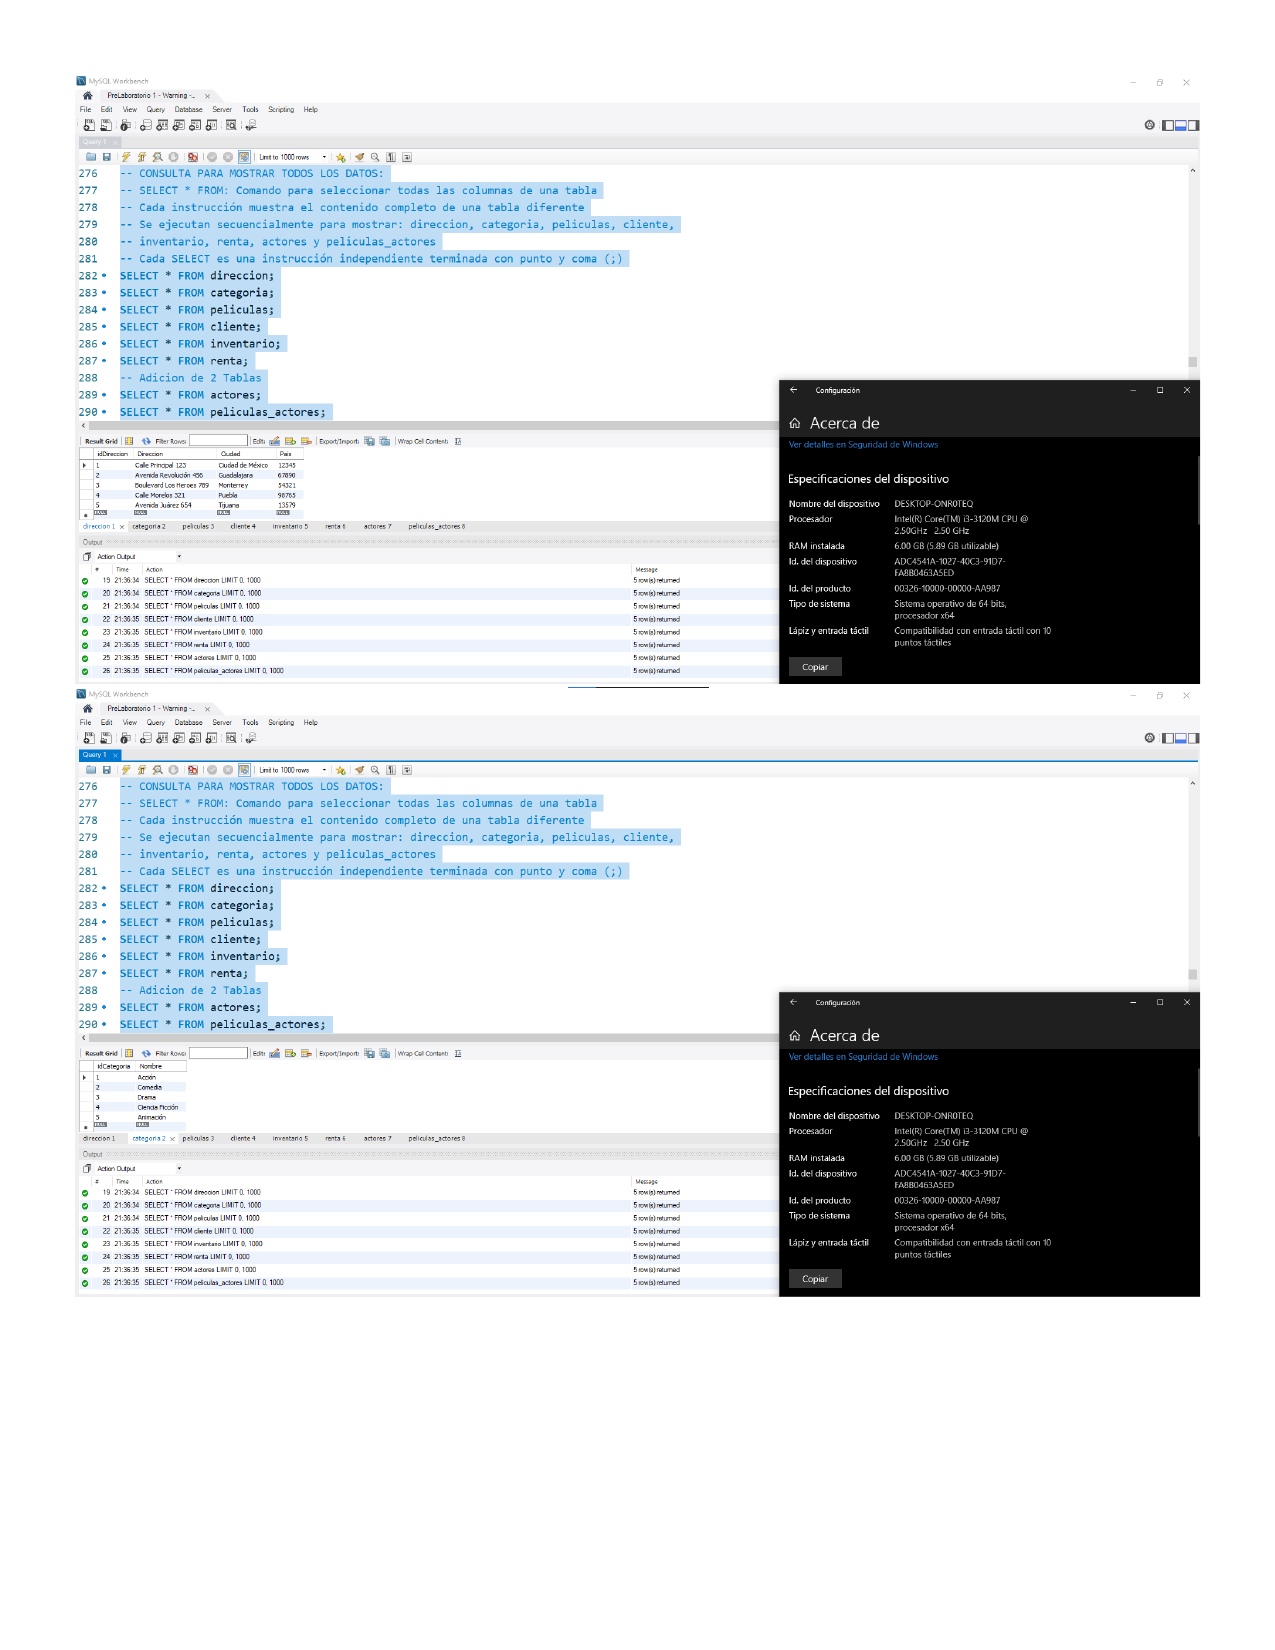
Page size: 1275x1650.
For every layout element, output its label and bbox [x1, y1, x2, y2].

picture [75, 687, 1200, 1297]
picture [75, 75, 1200, 684]
